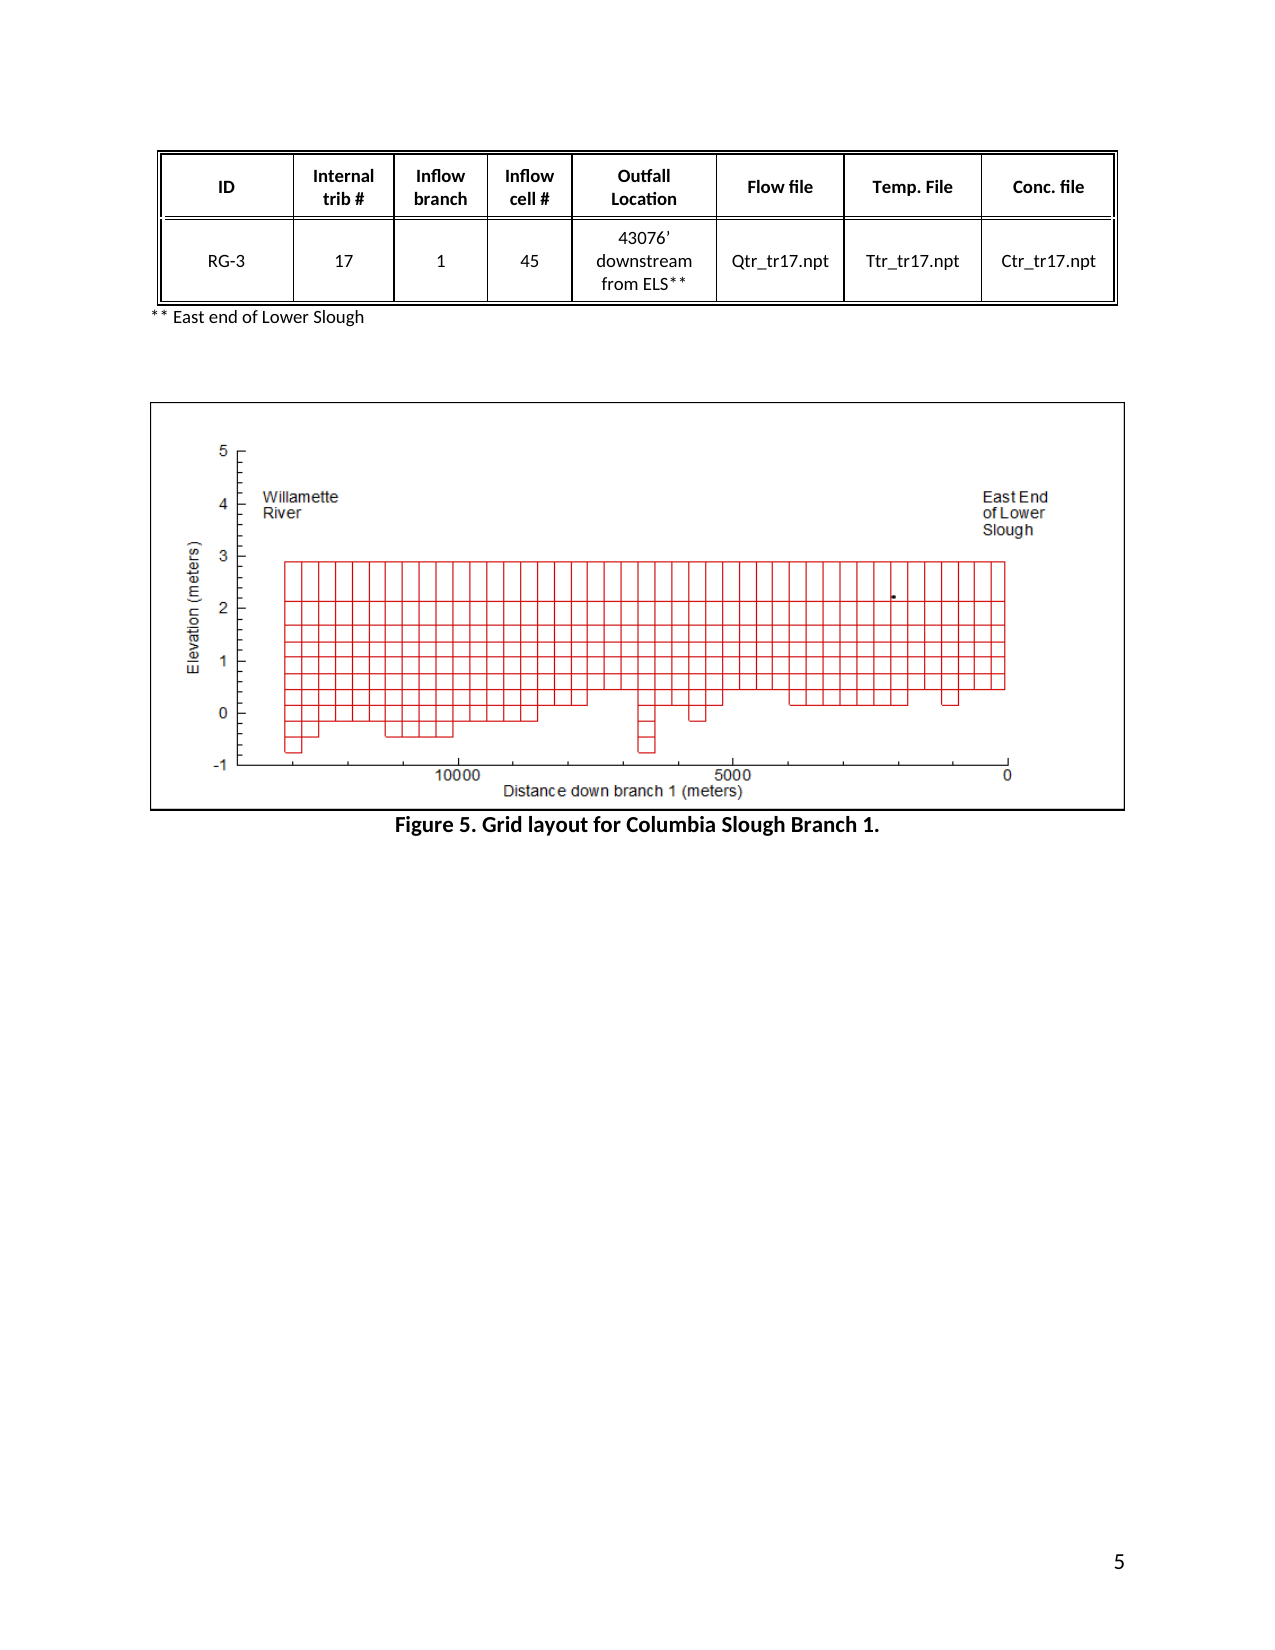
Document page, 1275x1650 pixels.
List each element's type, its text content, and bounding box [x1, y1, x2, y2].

table_header Inflow branch [395, 155, 487, 216]
picture [151, 403, 1124, 810]
table_cell Qtr_tr17.npt [717, 220, 843, 301]
text Figure 5. Grid layout for Columbia Slough Branch 1. [150, 811, 1125, 838]
table_header Internal trib # [294, 155, 393, 216]
text ** East end of Lower Slough [150, 306, 1125, 328]
table_cell RG-3 [159, 216, 293, 301]
table_header Flow file [717, 155, 843, 216]
table_cell 43076’ downstream from ELS** [573, 220, 716, 301]
table_header Conc. file [982, 155, 1113, 216]
table_cell Ttr_tr17.npt [845, 220, 981, 301]
table_header Temp. File [845, 155, 981, 216]
table_cell Ctr_tr17.npt [982, 216, 1116, 301]
table_header Inflow cell # [488, 155, 571, 216]
table_header Outfall Location [573, 155, 716, 216]
table_cell 45 [488, 220, 571, 301]
table_cell 1 [395, 220, 487, 301]
table_cell 17 [294, 220, 393, 301]
table_header ID [162, 155, 293, 216]
